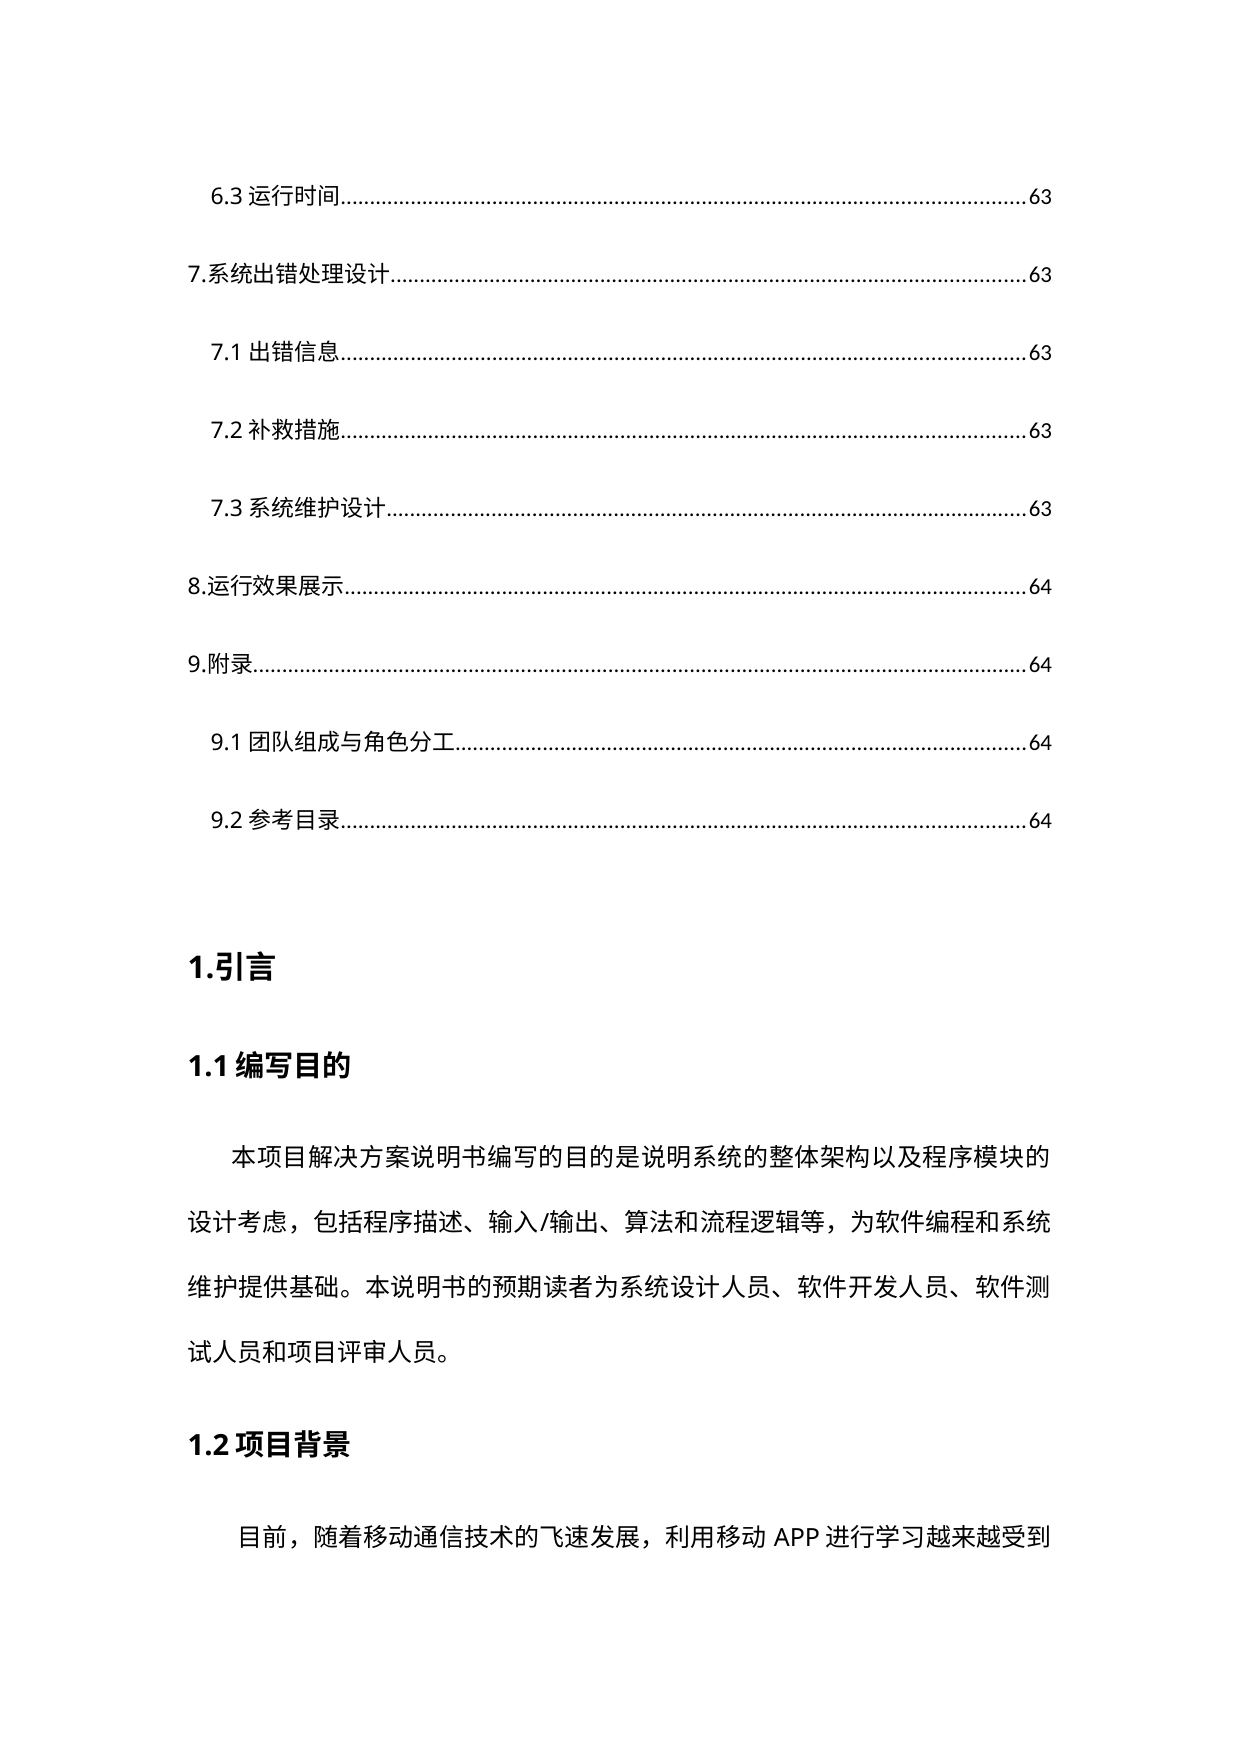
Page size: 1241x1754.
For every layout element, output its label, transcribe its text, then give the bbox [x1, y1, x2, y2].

text 9.附录 64 [187, 630, 1053, 695]
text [187, 1503, 1053, 1568]
text 7.1 出错信息 63 [210, 318, 1053, 383]
text 9.1 团队组成与角色分工 64 [210, 708, 1053, 773]
text 7.2 补救措施 63 [210, 396, 1053, 461]
text 9.2 参考目录 64 [210, 786, 1053, 851]
subtitle 1.2项目背景 [187, 1411, 1053, 1476]
text 7.系统出错处理设计 63 [187, 240, 1053, 305]
subtitle 1.引言 [187, 932, 1053, 997]
subtitle 1.1编写目的 [187, 1031, 1053, 1096]
text 8.运行效果展示 64 [187, 552, 1053, 617]
text 6.3 运行时间 63 [210, 162, 1053, 227]
text 本项目解决方案说明书编写的目的是说明系统的整体架构以及程序模块的设计考虑，包括程序描述、输入/输出、算法和流程逻辑等，为软件编程和系统维护提供基础。本说明书的预期读者为系统设计人员、软件开发人员、软件测试人员和项目评审人员。 [187, 1123, 1053, 1383]
text 7.3 系统维护设计 63 [210, 474, 1053, 539]
